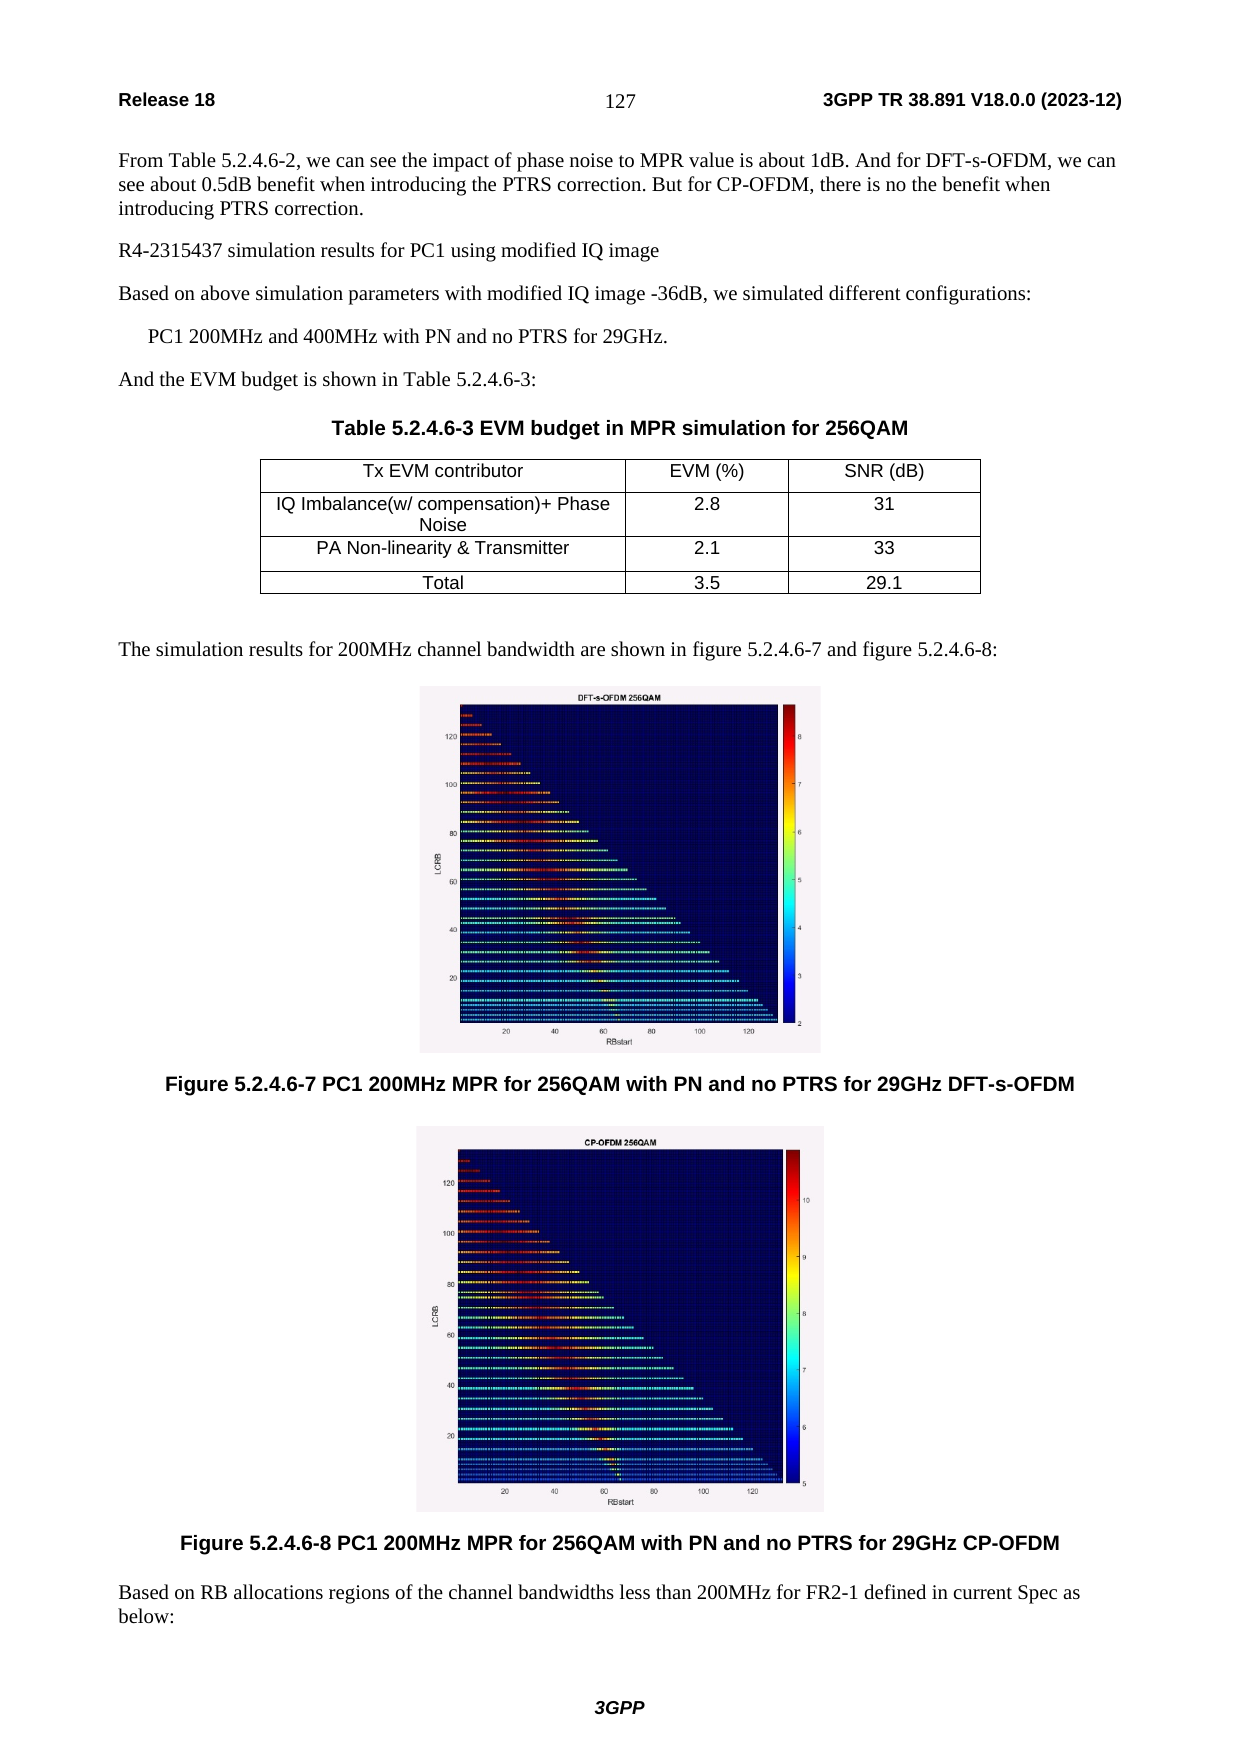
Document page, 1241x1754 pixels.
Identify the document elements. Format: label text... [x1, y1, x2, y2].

text And the EVM budget is shown in Table 5.2.4.6-3: [118, 367, 1122, 391]
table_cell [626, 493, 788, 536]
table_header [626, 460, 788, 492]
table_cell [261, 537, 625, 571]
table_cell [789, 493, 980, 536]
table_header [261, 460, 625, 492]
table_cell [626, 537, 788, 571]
text R4-2315437 simulation results for PC1 using modified IQ image [118, 238, 1122, 262]
text Figure 5.2.4.6-7 PC1 200MHz MPR for 256QAM with PN and no PTRS for 29GHz DFT-s-OFDM [118, 1071, 1122, 1095]
text The simulation results for 200MHz channel bandwidth are shown in figure 5.2.4.6-7 and figure 5.2.4.6-8: [118, 637, 1122, 661]
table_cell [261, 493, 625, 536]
picture [419, 686, 821, 1053]
text Based on above simulation parameters with modified IQ image -36dB, we simulated different configurations: [118, 281, 1122, 305]
picture [416, 1126, 824, 1512]
text Table 5.2.4.6-3 EVM budget in MPR simulation for 256QAM [118, 416, 1122, 440]
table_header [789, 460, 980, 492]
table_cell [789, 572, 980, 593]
text From Table 5.2.4.6-2, we can see the impact of phase noise to MPR value is about 1dB. And for DFT-s-OFDM, we can see about 0.5dB benefit when introducing the PTRS correction. But for CP-OFDM, there is no the benefit when introducing PTRS correction. [118, 147, 1122, 220]
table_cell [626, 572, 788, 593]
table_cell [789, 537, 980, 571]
text PC1 200MHz and 400MHz with PN and no PTRS for 29GHz. [148, 324, 1122, 348]
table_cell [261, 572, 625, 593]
text Based on RB allocations regions of the channel bandwidths less than 200MHz for FR2-1 defined in current Spec as below: [118, 1580, 1122, 1628]
text Figure 5.2.4.6-8 PC1 200MHz MPR for 256QAM with PN and no PTRS for 29GHz CP-OFDM [118, 1531, 1122, 1555]
